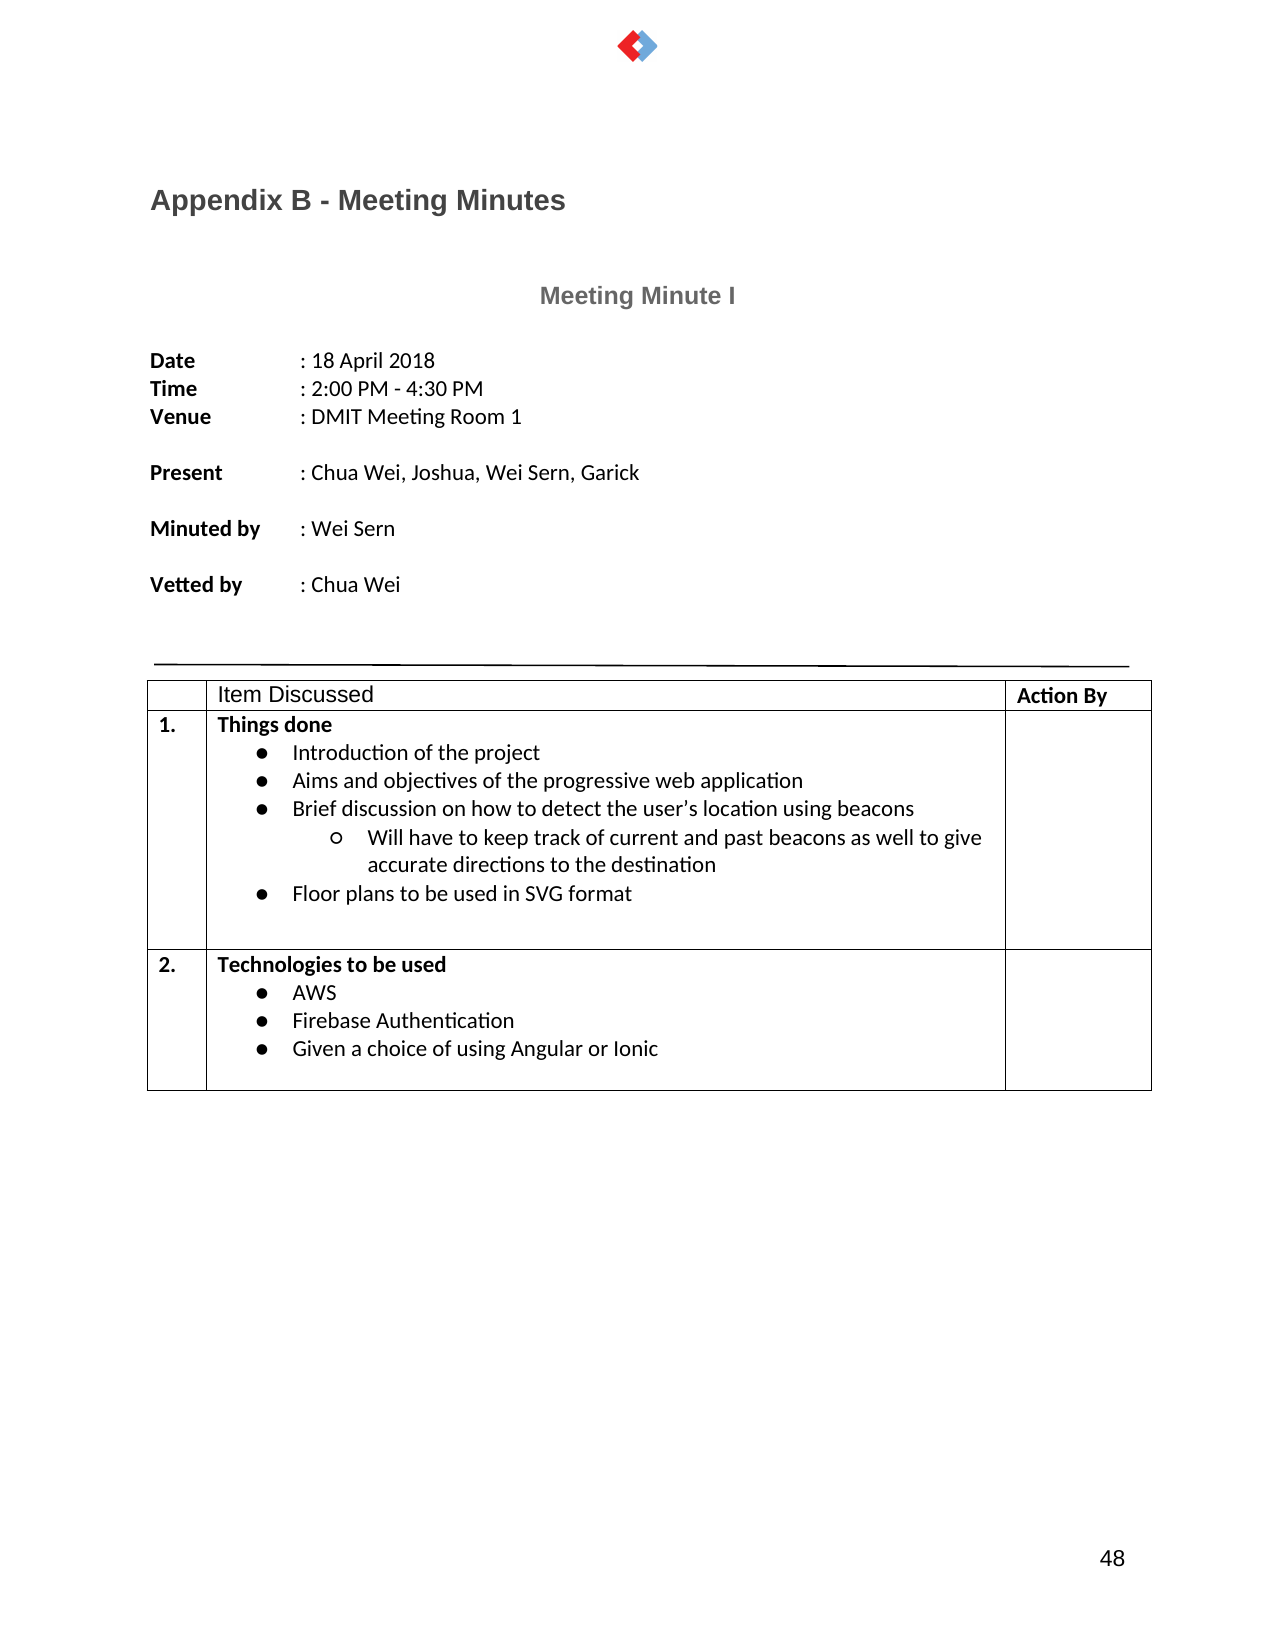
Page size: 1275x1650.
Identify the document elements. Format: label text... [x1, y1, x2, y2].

table_header Item Discussed [207, 681, 1005, 709]
text Venue : DMIT Meeting Room 1 [150, 402, 1125, 430]
subtitle Appendix B - Meeting Minutes [150, 183, 1125, 217]
table_cell Things done Introduction of the project Aims and objectives of the progressive web application Brief discussion on how to detect the user’s location using beacons Will have to keep track of current and past beacons as well to give accurate directions to the destination Floor plans to be used in SVG format [207, 711, 1005, 949]
text Date : 18 April 2018 [150, 346, 1125, 374]
table_header [148, 681, 206, 709]
text Present : Chua Wei, Joshua, Wei Sern, Garick [150, 458, 1125, 486]
table_cell [1006, 711, 1151, 949]
table_cell 1. [148, 711, 206, 949]
table_cell Technologies to be used AWS Firebase Authentication Given a choice of using Angular or Ionic [207, 950, 1005, 1090]
subtitle Meeting Minute I [150, 281, 1125, 309]
table_cell [1006, 950, 1151, 1090]
picture [617, 30, 658, 62]
text Vetted by : Chua Wei [150, 570, 1125, 598]
text Time : 2:00 PM - 4:30 PM [150, 374, 1125, 402]
table_cell 2. [148, 950, 206, 1090]
text Minuted by : Wei Sern [150, 514, 1125, 542]
table_header Action By [1006, 681, 1151, 709]
